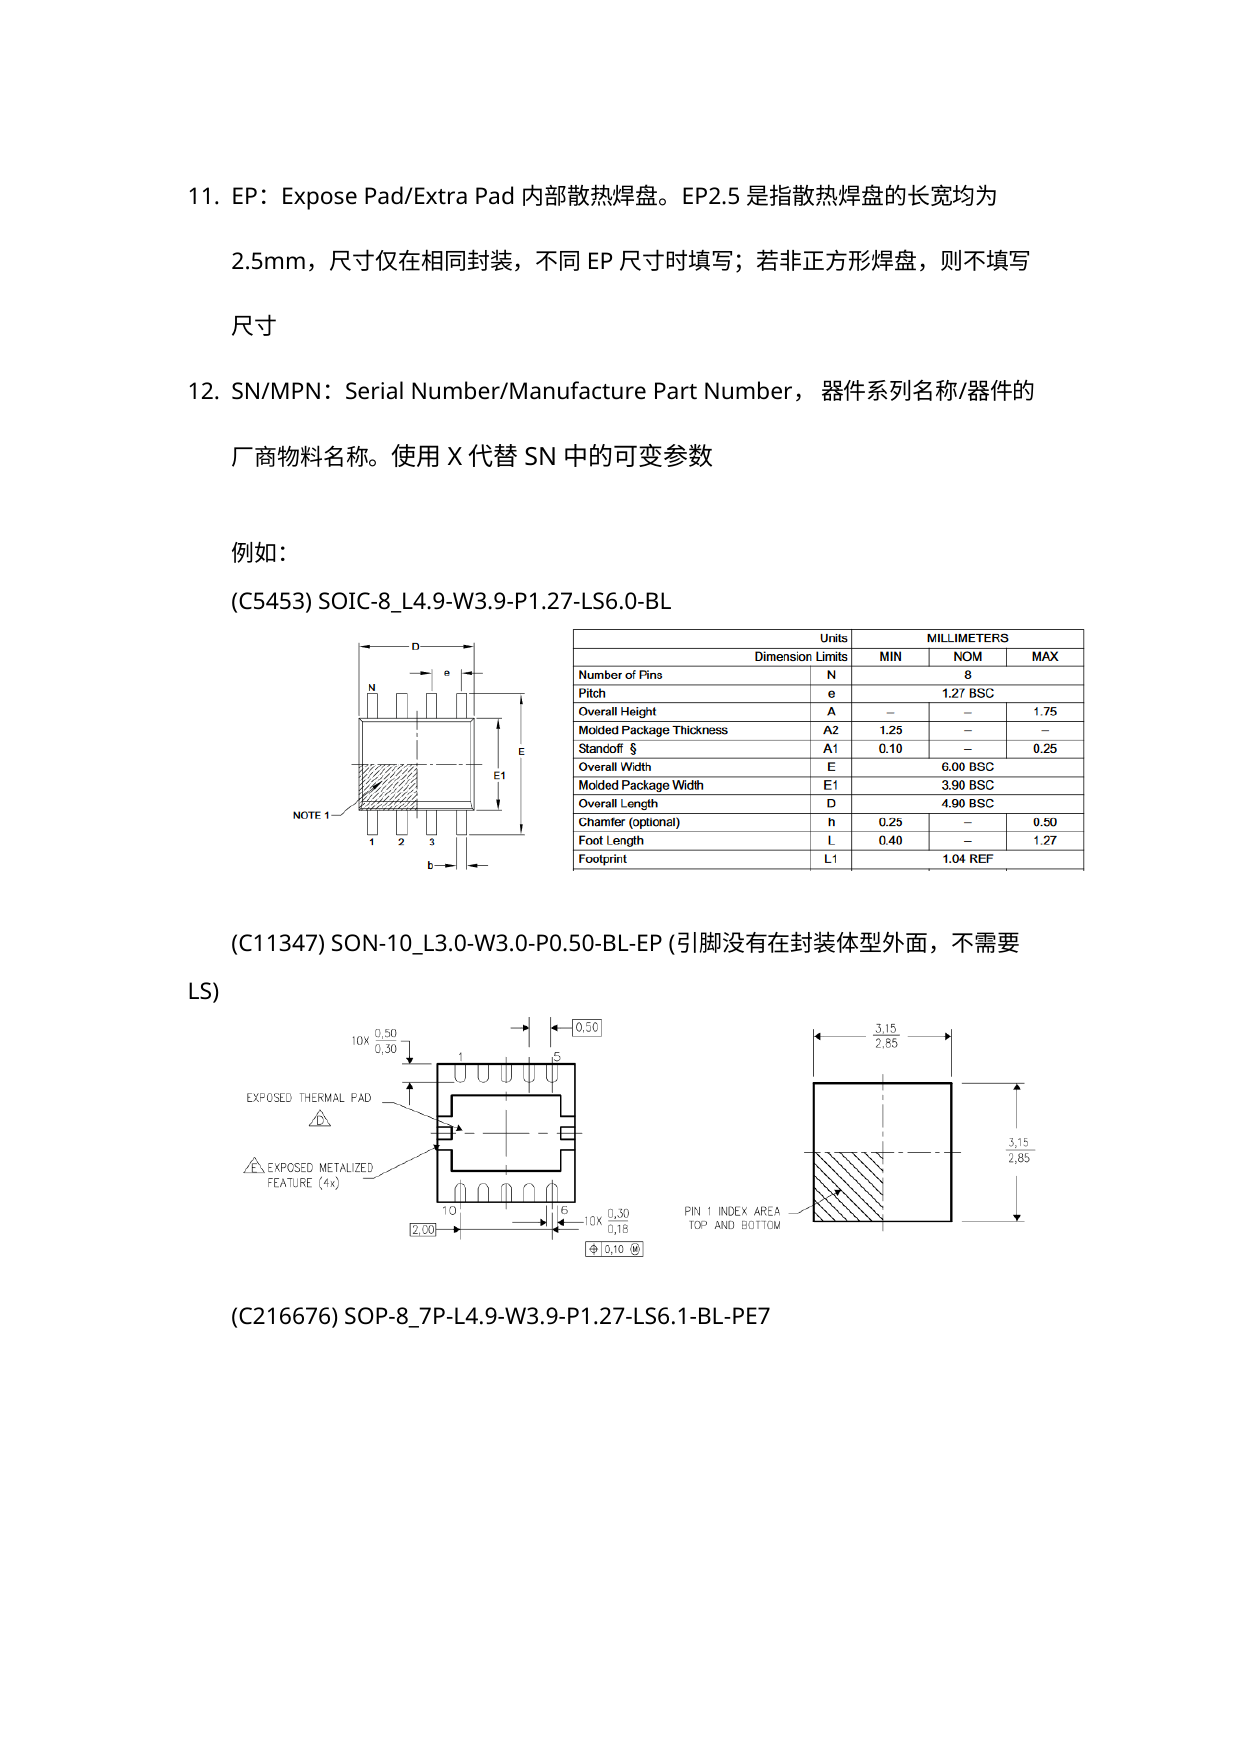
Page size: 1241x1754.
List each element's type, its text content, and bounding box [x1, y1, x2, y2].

text 例如： [187, 519, 1053, 584]
text (C216676) SOP-8_7P-L4.9-W3.9-P1.27-LS6.1-BL-PE7 [187, 1299, 1053, 1332]
text (C5453) SOIC-8_L4.9-W3.9-P1.27-LS6.0-BL [187, 584, 1053, 617]
text (C11347) SON-10_L3.0-W3.0-P0.50-BL-EP (引脚没有在封装体型外面，不需要LS) [187, 909, 1053, 1007]
picture [231, 1015, 1087, 1259]
picture [231, 623, 1087, 871]
list SN/MPN：Serial Number/Manufacture Part Number， 器件系列名称/器件的厂商物料名称。使用 X 代替 SN 中的可变参数 [187, 357, 1053, 487]
list EP：Expose Pad/Extra Pad 内部散热焊盘。EP2.5 是指散热焊盘的长宽均为 2.5mm，尺寸仅在相同封装，不同 EP 尺寸时填写；若非正方形焊盘，则不填写尺寸 [187, 162, 1053, 357]
